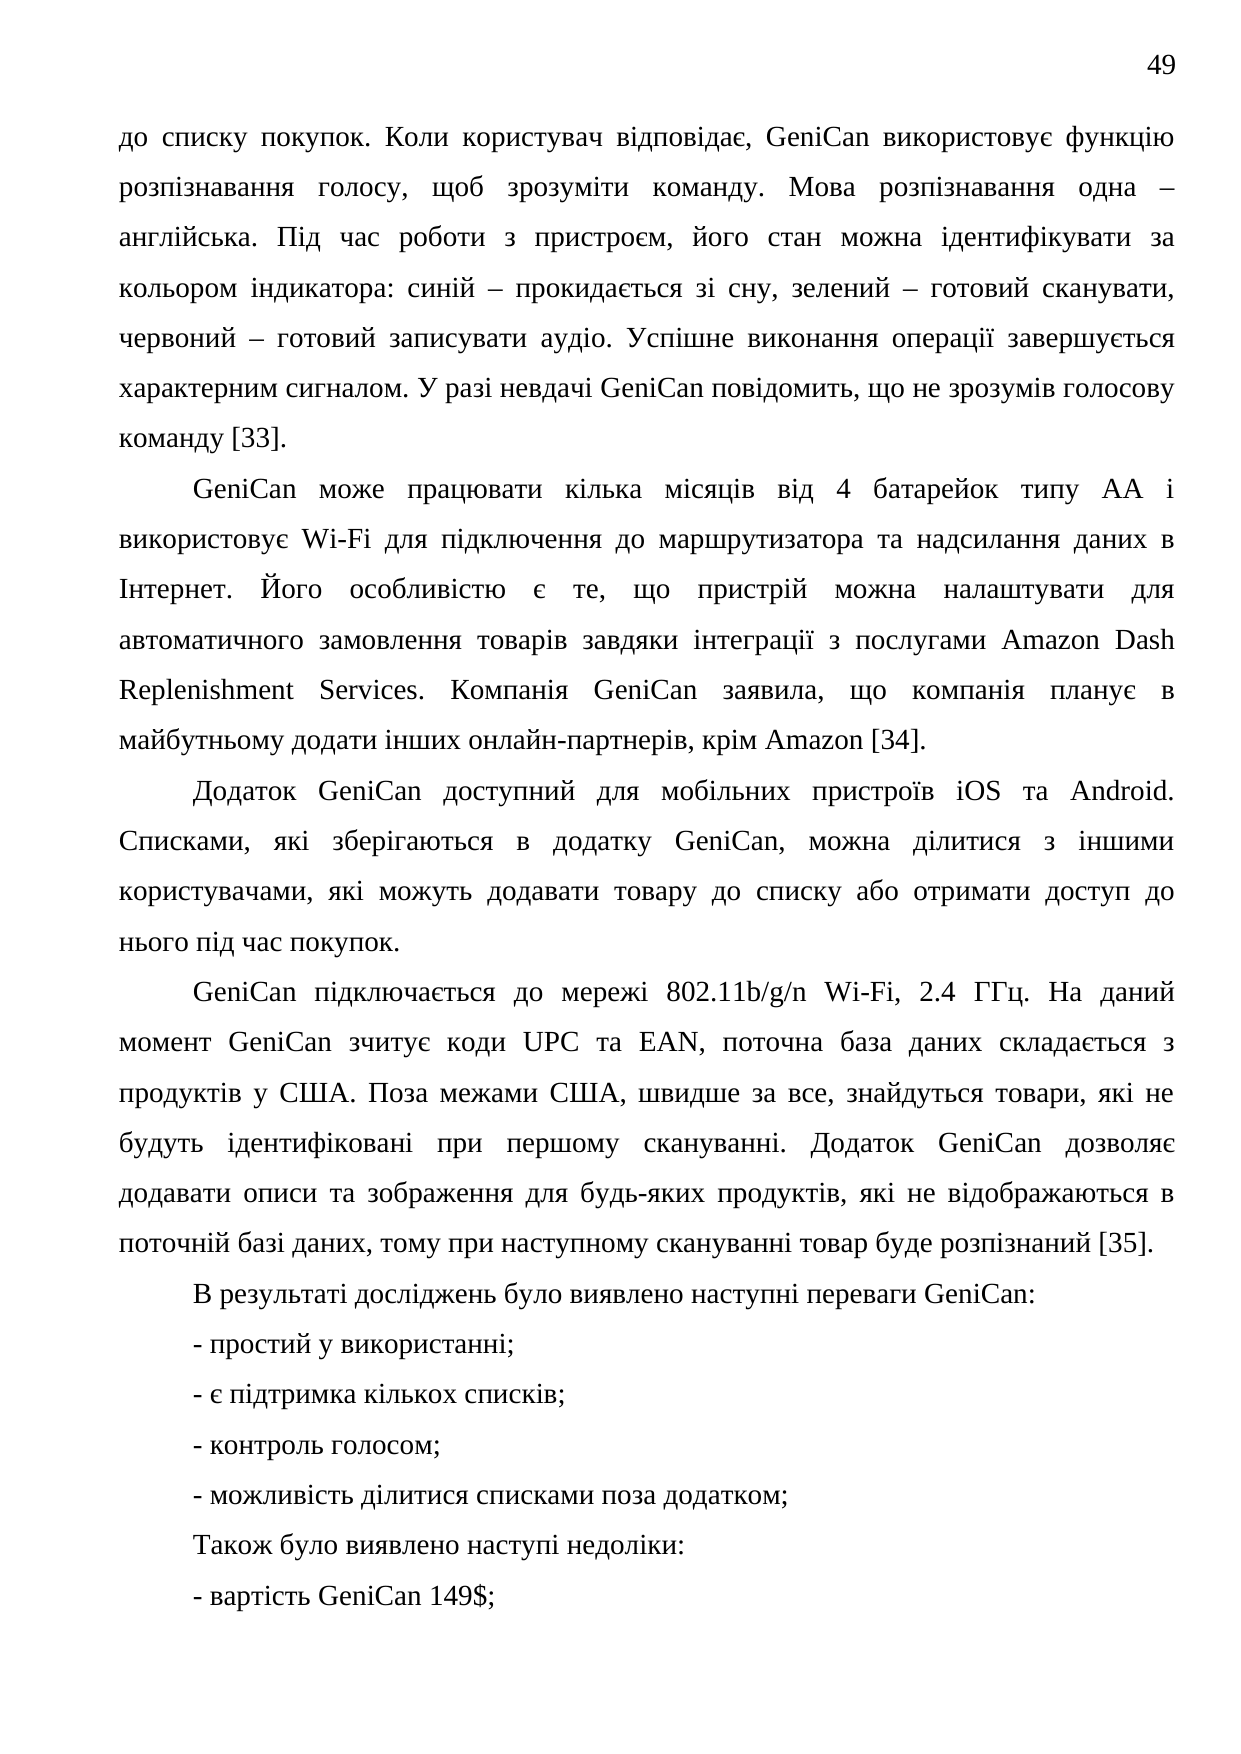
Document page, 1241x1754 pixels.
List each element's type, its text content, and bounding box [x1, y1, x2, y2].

list контроль голосом; [133, 1427, 1176, 1460]
text В результаті досліджень було виявлено наступні переваги GeniCan: [119, 1276, 1176, 1309]
text Також було виявлено наступі недоліки: [119, 1527, 1176, 1561]
list є підтримка кількох списків; [133, 1377, 1176, 1410]
list можливість ділитися списками поза додатком; [133, 1477, 1176, 1511]
text GeniCan може працювати кілька місяців від 4 батарейок типу AA і використовує Wi-Fi для підключення до маршрутизатора та надсилання даних в Інтернет. Його особливістю є те, що пристрій можна налаштувати для автоматичного замовлення товарів завдяки інтеграції з послугами Amazon Dash Replenishment Services. Компанія GeniCan заявила, що компанія планує в майбутньому додати інших онлайн-партнерів, крім Amazon [34]. [119, 471, 1176, 756]
list вартість GeniCan 149$; [133, 1578, 1176, 1611]
text GeniCan підключається до мережі 802.11b/g/n Wi-Fi, 2.4 ГГц. На даний момент GeniCan зчитує коди UPC та EAN, поточна база даних складається з продуктів у США. Поза межами США, швидше за все, знайдуться товари, які не будуть ідентифіковані при першому скануванні. Додаток GeniCan дозволяє додавати описи та зображення для будь-яких продуктів, які не відображаються в поточній базі даних, тому при наступному скануванні товар буде розпізнаний [35]. [119, 974, 1176, 1259]
text Додаток GeniCan доступний для мобільних пристроїв iOS та Android. Списками, які зберігаються в додатку GeniCan, можна ділитися з іншими користувачами, які можуть додавати товару до списку або отримати доступ до нього під час покупок. [119, 773, 1176, 957]
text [119, 119, 1176, 454]
list простий у використанні; [133, 1326, 1176, 1360]
